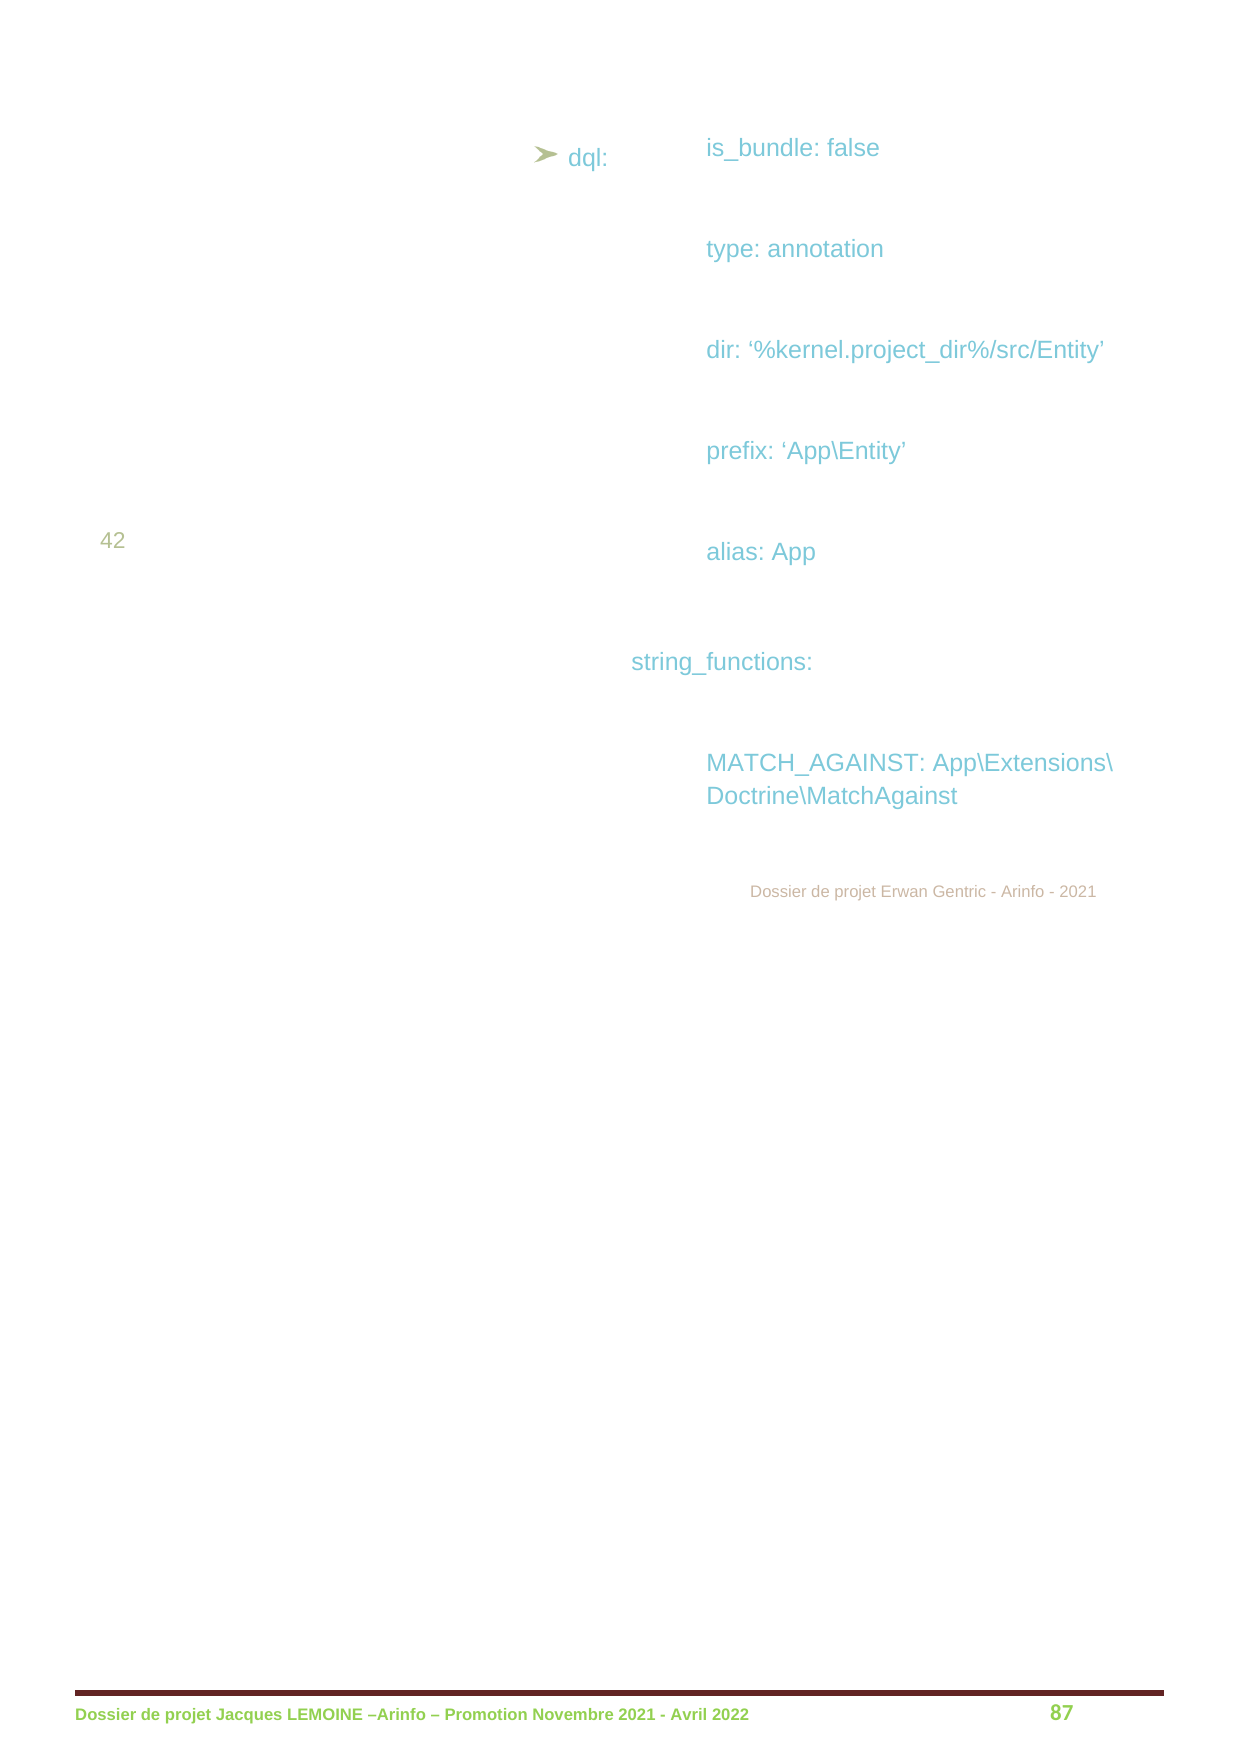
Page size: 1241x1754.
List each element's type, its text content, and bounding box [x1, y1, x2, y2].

picture [529, 141, 562, 167]
text alias: App [706, 537, 1164, 566]
text prefix: ‘App\Entity’ [706, 436, 1164, 464]
text Dossier de projet Erwan Gentric - Arinfo - 2021 [750, 882, 1164, 901]
text MATCH_AGAINST: App\Extensions\Doctrine\MatchAgainst [706, 748, 1164, 810]
text 42 [100, 527, 608, 554]
text dir: ‘%kernel.project_dir%/src/Entity’ [706, 335, 1164, 363]
text type: annotation [706, 234, 1164, 262]
text string_functions: [631, 647, 1164, 676]
text is_bundle: false [706, 133, 1164, 161]
text dql: [75, 142, 608, 172]
